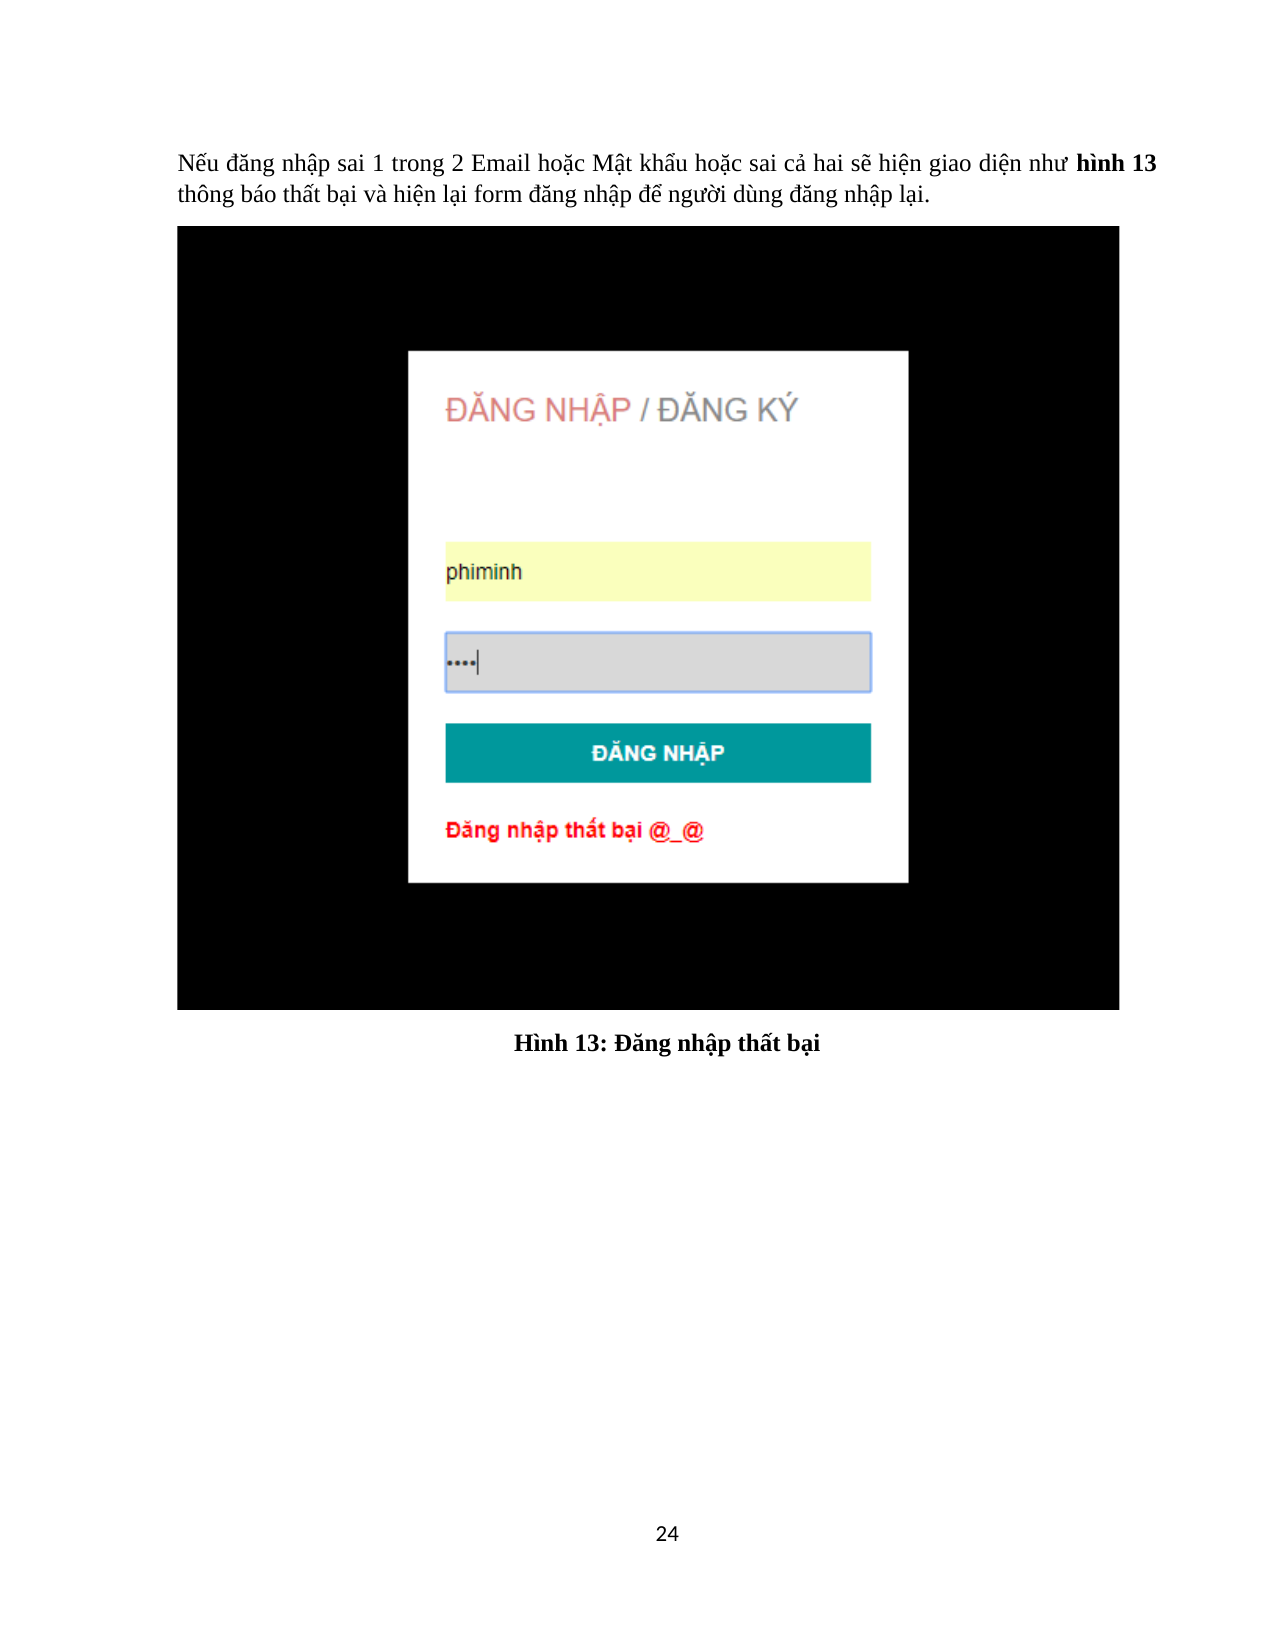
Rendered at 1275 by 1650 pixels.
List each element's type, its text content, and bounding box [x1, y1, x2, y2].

text Hình 13: Đăng nhập thất bại [177, 1028, 1157, 1057]
picture [177, 226, 1120, 1010]
text Nếu đăng nhập sai 1 trong 2 Email hoặc Mật khẩu hoặc sai cả hai sẽ hiện giao diện như hình 13 thông báo thất bại và hiện lại form đăng nhập để người dùng đăng nhập lại. [177, 148, 1157, 207]
